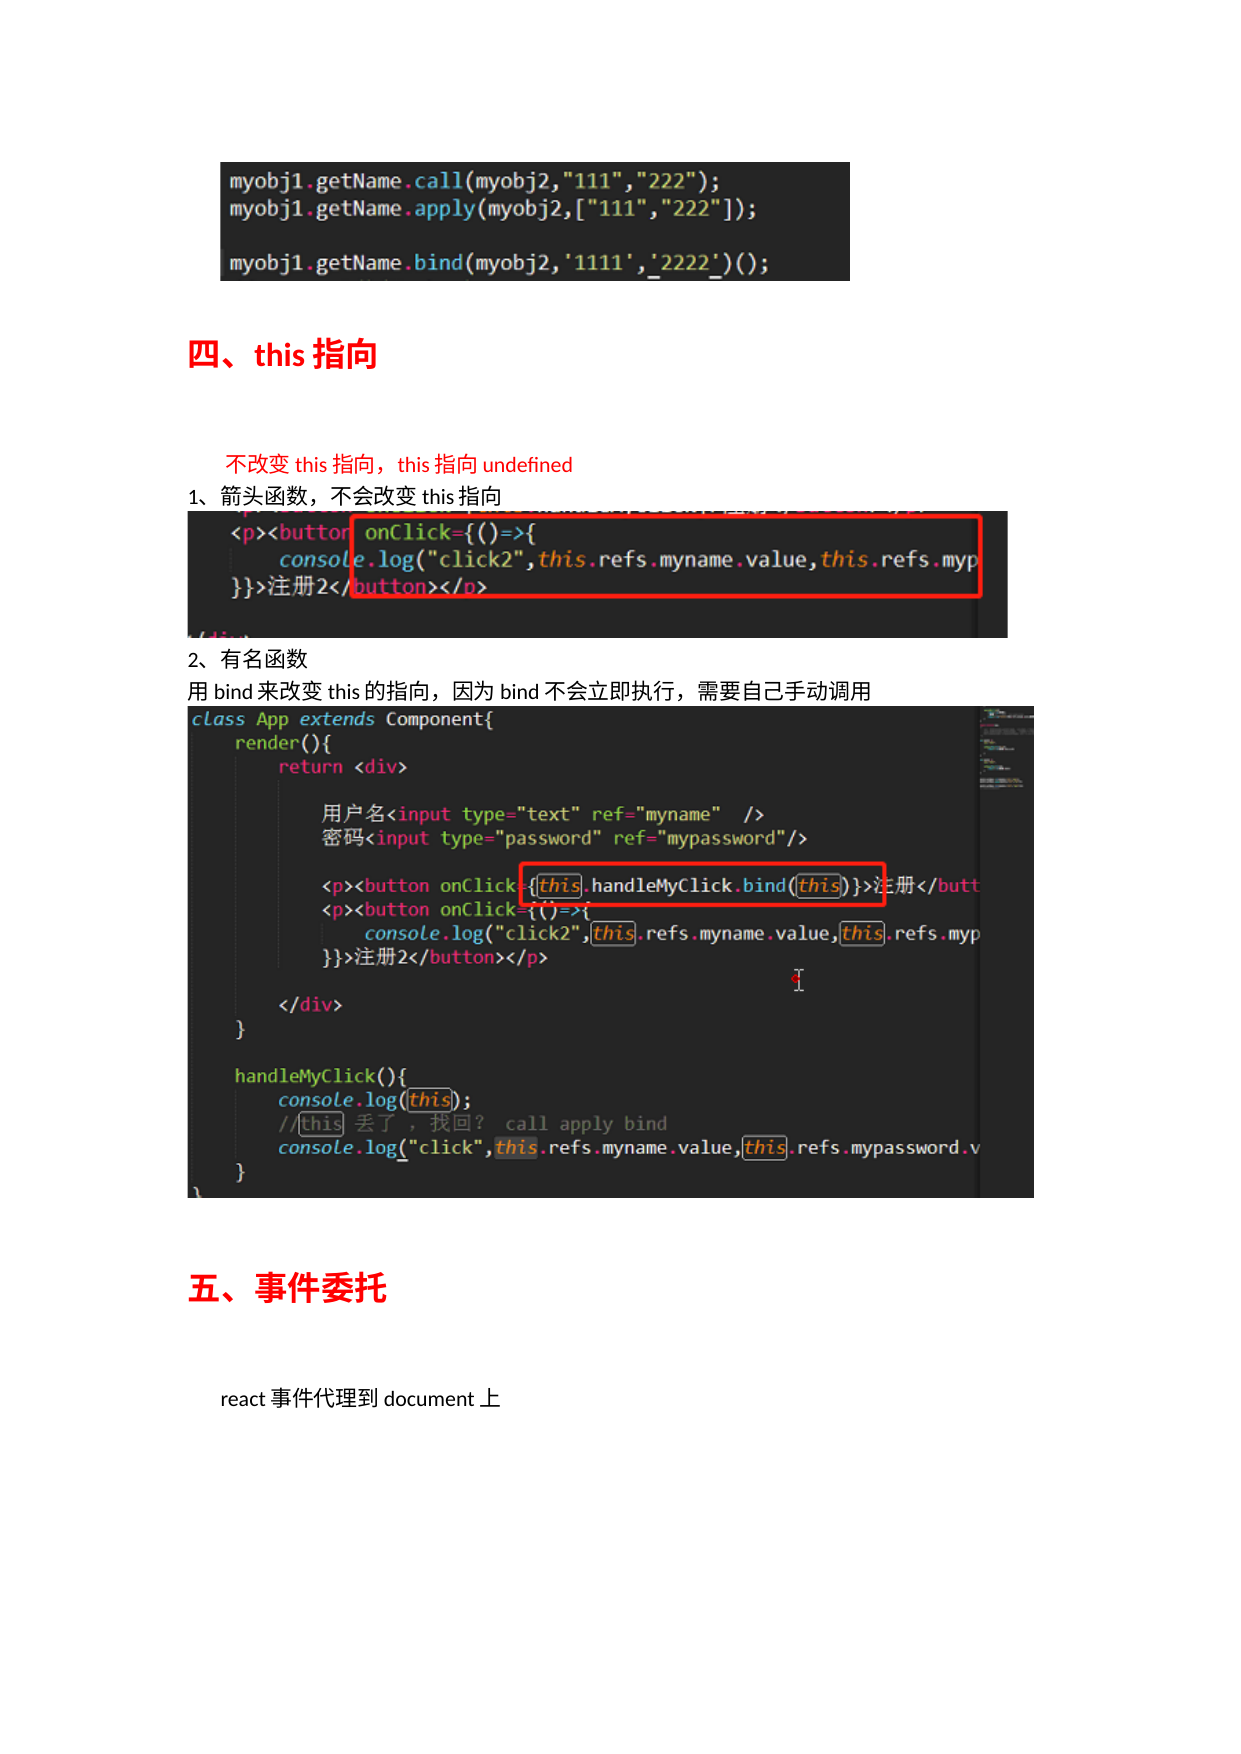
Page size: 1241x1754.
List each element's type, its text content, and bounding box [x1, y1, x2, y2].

subtitle 四、this指向 [187, 319, 1053, 384]
picture [220, 162, 850, 281]
text 用bind来改变this的指向，因为bind不会立即执行，需要自己手动调用 [187, 674, 1053, 706]
picture [187, 511, 1008, 638]
text 1、箭头函数，不会改变this指向 [187, 479, 1053, 511]
list 不改变this指向，this指向undefined [225, 446, 1053, 479]
subtitle 五、事件委托 [187, 1253, 1053, 1318]
text 2、有名函数 [187, 641, 1053, 674]
picture [187, 706, 1034, 1198]
text react事件代理到document上 [187, 1381, 1053, 1413]
